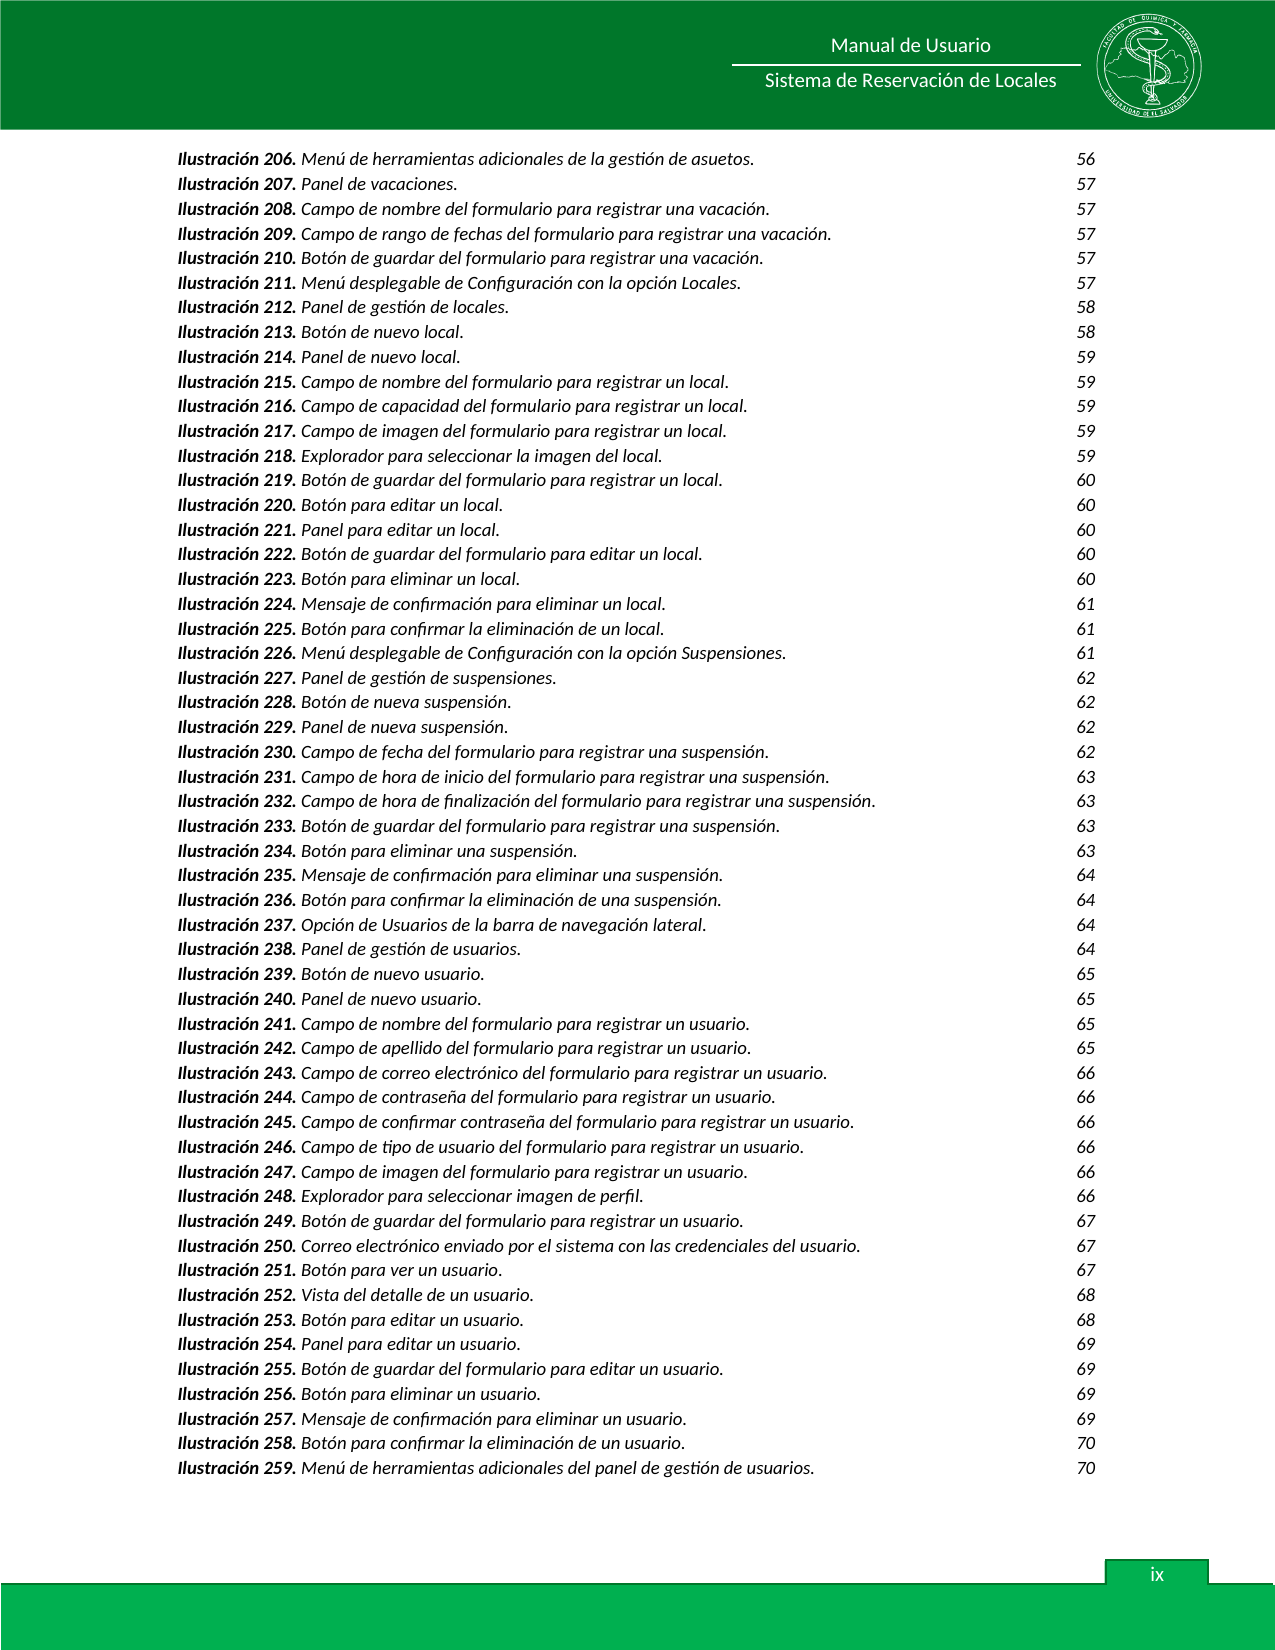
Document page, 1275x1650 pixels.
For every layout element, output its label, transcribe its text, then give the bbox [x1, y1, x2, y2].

text Ilustración 233. Botón de guardar del formulario para registrar una suspensión. 63 [177, 814, 1098, 837]
text Ilustración 206. Menú de herramientas adicionales de la gestión de asuetos. 56 [177, 148, 1098, 171]
text Ilustración 247. Campo de imagen del formulario para registrar un usuario. 66 [177, 1160, 1098, 1183]
text Ilustración 256. Botón para eliminar un usuario. 69 [177, 1382, 1098, 1405]
text Ilustración 208. Campo de nombre del formulario para registrar una vacación. 57 [177, 197, 1098, 220]
text Ilustración 251. Botón para ver un usuario. 67 [177, 1258, 1098, 1281]
text Ilustración 220. Botón para editar un local. 60 [177, 493, 1098, 516]
text Ilustración 209. Campo de rango de fechas del formulario para registrar una vacación. 57 [177, 222, 1098, 244]
text Ilustración 246. Campo de tipo de usuario del formulario para registrar un usuario. 66 [177, 1135, 1098, 1158]
text Ilustración 237. Opción de Usuarios de la barra de navegación lateral. 64 [177, 913, 1098, 936]
text Ilustración 236. Botón para confirmar la eliminación de una suspensión. 64 [177, 888, 1098, 911]
text Ilustración 249. Botón de guardar del formulario para registrar un usuario. 67 [177, 1209, 1098, 1232]
picture [1095, 13, 1203, 119]
text Ilustración 238. Panel de gestión de usuarios. 64 [177, 938, 1098, 961]
text Ilustración 228. Botón de nueva suspensión. 62 [177, 691, 1098, 714]
text Ilustración 250. Correo electrónico enviado por el sistema con las credenciales del usuario. 67 [177, 1234, 1098, 1257]
text Ilustración 234. Botón para eliminar una suspensión. 63 [177, 839, 1098, 862]
text Ilustración 255. Botón de guardar del formulario para editar un usuario. 69 [177, 1357, 1098, 1380]
text Ilustración 244. Campo de contraseña del formulario para registrar un usuario. 66 [177, 1086, 1098, 1109]
text Ilustración 245. Campo de confirmar contraseña del formulario para registrar un usuario. 66 [177, 1110, 1098, 1133]
text Ilustración 217. Campo de imagen del formulario para registrar un local. 59 [177, 419, 1098, 442]
text Ilustración 223. Botón para eliminar un local. 60 [177, 567, 1098, 590]
text Ilustración 218. Explorador para seleccionar la imagen del local. 59 [177, 444, 1098, 467]
text Ilustración 230. Campo de fecha del formulario para registrar una suspensión. 62 [177, 740, 1098, 763]
text Ilustración 240. Panel de nuevo usuario. 65 [177, 987, 1098, 1010]
text Ilustración 207. Panel de vacaciones. 57 [177, 172, 1098, 195]
text Ilustración 216. Campo de capacidad del formulario para registrar un local. 59 [177, 394, 1098, 417]
text Ilustración 253. Botón para editar un usuario. 68 [177, 1308, 1098, 1331]
text Ilustración 211. Menú desplegable de Configuración con la opción Locales. 57 [177, 271, 1098, 294]
text Ilustración 227. Panel de gestión de suspensiones. 62 [177, 666, 1098, 689]
text Ilustración 248. Explorador para seleccionar imagen de perfil. 66 [177, 1184, 1098, 1207]
text Ilustración 254. Panel para editar un usuario. 69 [177, 1333, 1098, 1356]
text Ilustración 212. Panel de gestión de locales. 58 [177, 296, 1098, 319]
text Ilustración 252. Vista del detalle de un usuario. 68 [177, 1283, 1098, 1306]
text Ilustración 239. Botón de nuevo usuario. 65 [177, 962, 1098, 985]
text Ilustración 221. Panel para editar un local. 60 [177, 518, 1098, 541]
text Ilustración 241. Campo de nombre del formulario para registrar un usuario. 65 [177, 1012, 1098, 1034]
text Ilustración 242. Campo de apellido del formulario para registrar un usuario. 65 [177, 1036, 1098, 1059]
text Ilustración 226. Menú desplegable de Configuración con la opción Suspensiones. 61 [177, 641, 1098, 664]
text Ilustración 224. Mensaje de confirmación para eliminar un local. 61 [177, 592, 1098, 615]
text Ilustración 222. Botón de guardar del formulario para editar un local. 60 [177, 543, 1098, 566]
text Ilustración 229. Panel de nueva suspensión. 62 [177, 715, 1098, 738]
text Ilustración 232. Campo de hora de finalización del formulario para registrar una suspensión. 63 [177, 789, 1098, 812]
text Ilustración 210. Botón de guardar del formulario para registrar una vacación. 57 [177, 246, 1098, 269]
text Ilustración 225. Botón para confirmar la eliminación de un local. 61 [177, 617, 1098, 639]
text Ilustración 235. Mensaje de confirmación para eliminar una suspensión. 64 [177, 863, 1098, 886]
text Ilustración 257. Mensaje de confirmación para eliminar un usuario. 69 [177, 1407, 1098, 1429]
text Ilustración 258. Botón para confirmar la eliminación de un usuario. 70 [177, 1431, 1098, 1454]
text Ilustración 213. Botón de nuevo local. 58 [177, 320, 1098, 343]
text Ilustración 243. Campo de correo electrónico del formulario para registrar un usuario. 66 [177, 1061, 1098, 1084]
text Ilustración 219. Botón de guardar del formulario para registrar un local. 60 [177, 468, 1098, 491]
text Ilustración 214. Panel de nuevo local. 59 [177, 345, 1098, 368]
text Ilustración 215. Campo de nombre del formulario para registrar un local. 59 [177, 370, 1098, 393]
text Ilustración 259. Menú de herramientas adicionales del panel de gestión de usuarios. 70 [177, 1456, 1098, 1479]
text Ilustración 231. Campo de hora de inicio del formulario para registrar una suspensión. 63 [177, 765, 1098, 788]
